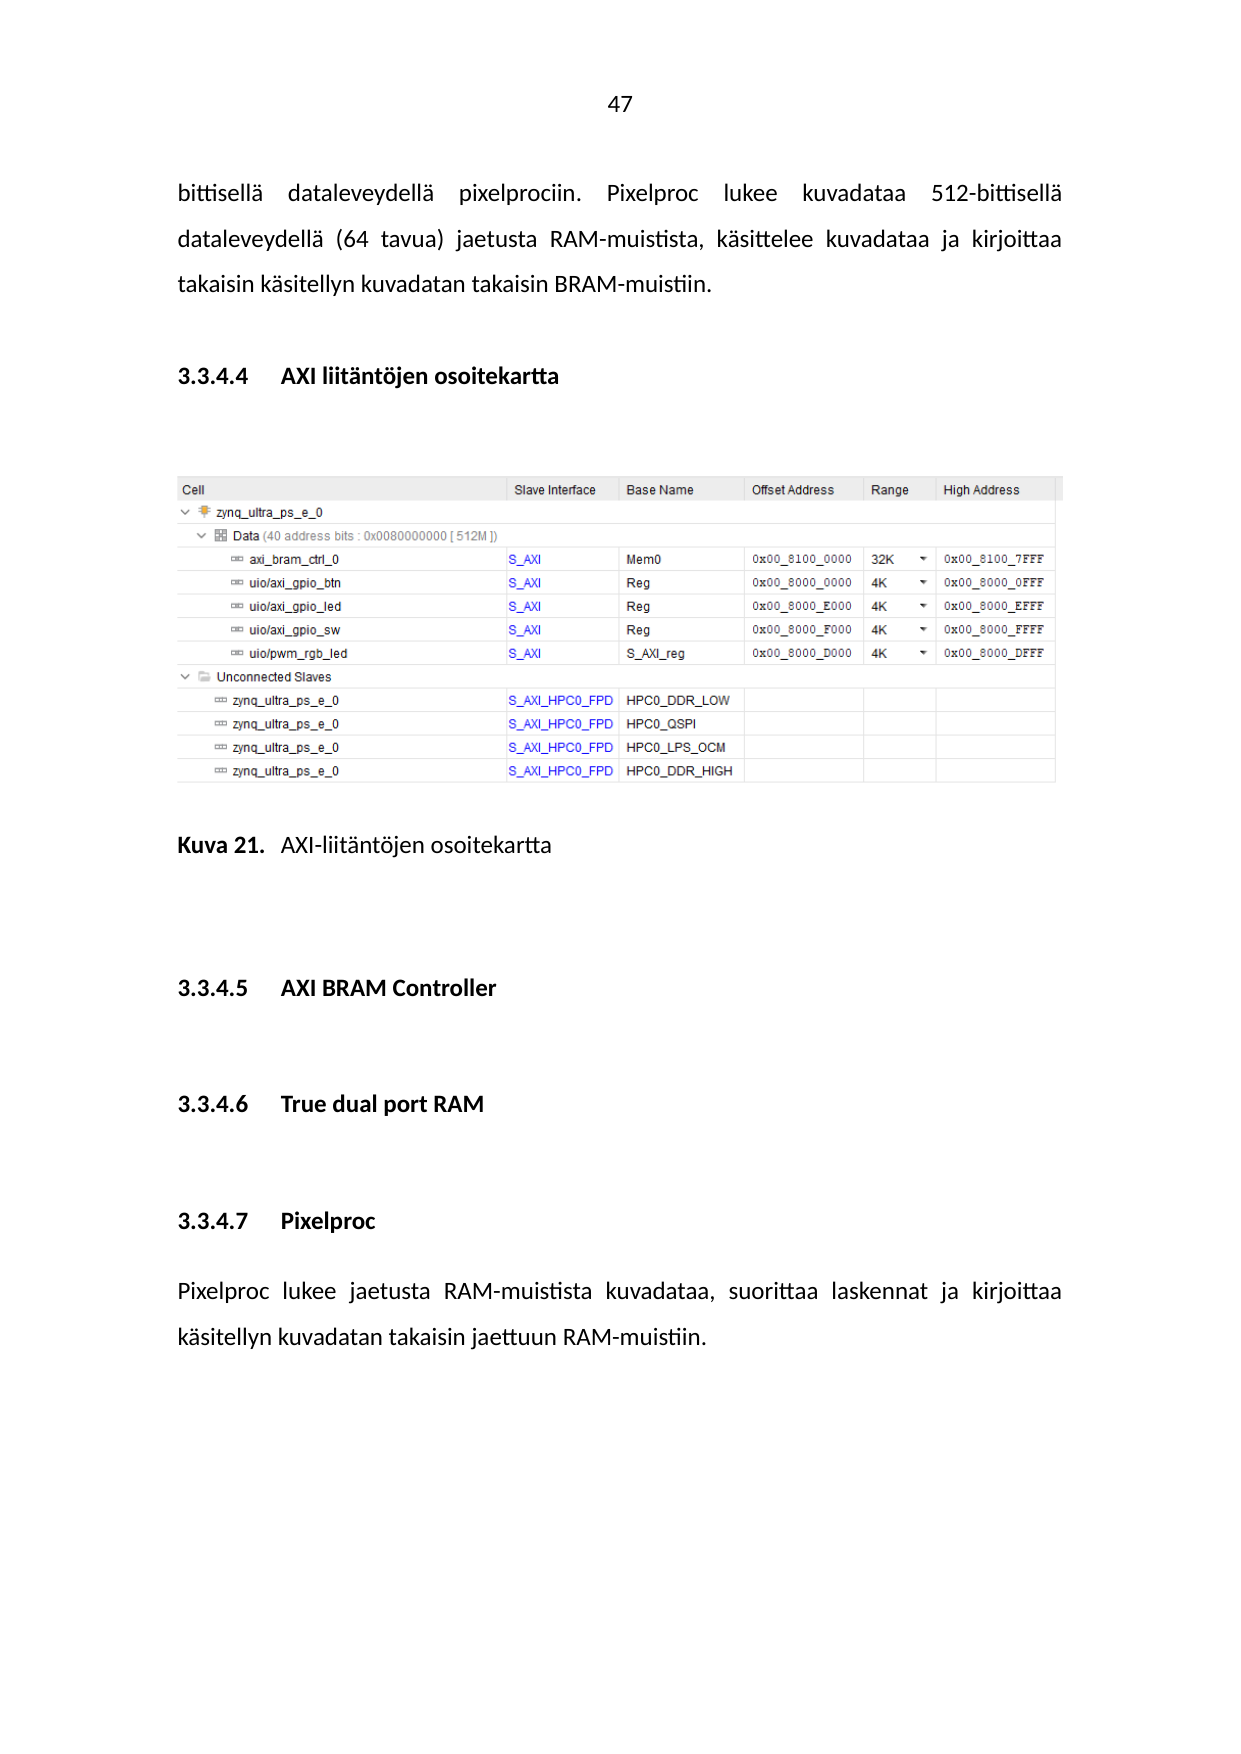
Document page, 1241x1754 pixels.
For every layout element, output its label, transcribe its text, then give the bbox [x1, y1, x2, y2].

subtitle AXI liitäntöjen osoitekartta [177, 360, 1063, 391]
text Pixelproc lukee jaetusta RAM-muistista kuvadataa, suorittaa laskennat ja kirjoittaa käsitellyn kuvadatan takaisin jaettuun RAM-muistiin. [177, 1276, 1063, 1352]
subtitle AXI BRAM Controller [177, 972, 1063, 1002]
subtitle Pixelproc [177, 1205, 1063, 1235]
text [177, 177, 1063, 299]
text Kuva 21. AXI-liitäntöjen osoitekartta [177, 829, 1063, 859]
subtitle True dual port RAM [177, 1088, 1063, 1119]
picture [177, 476, 1063, 802]
